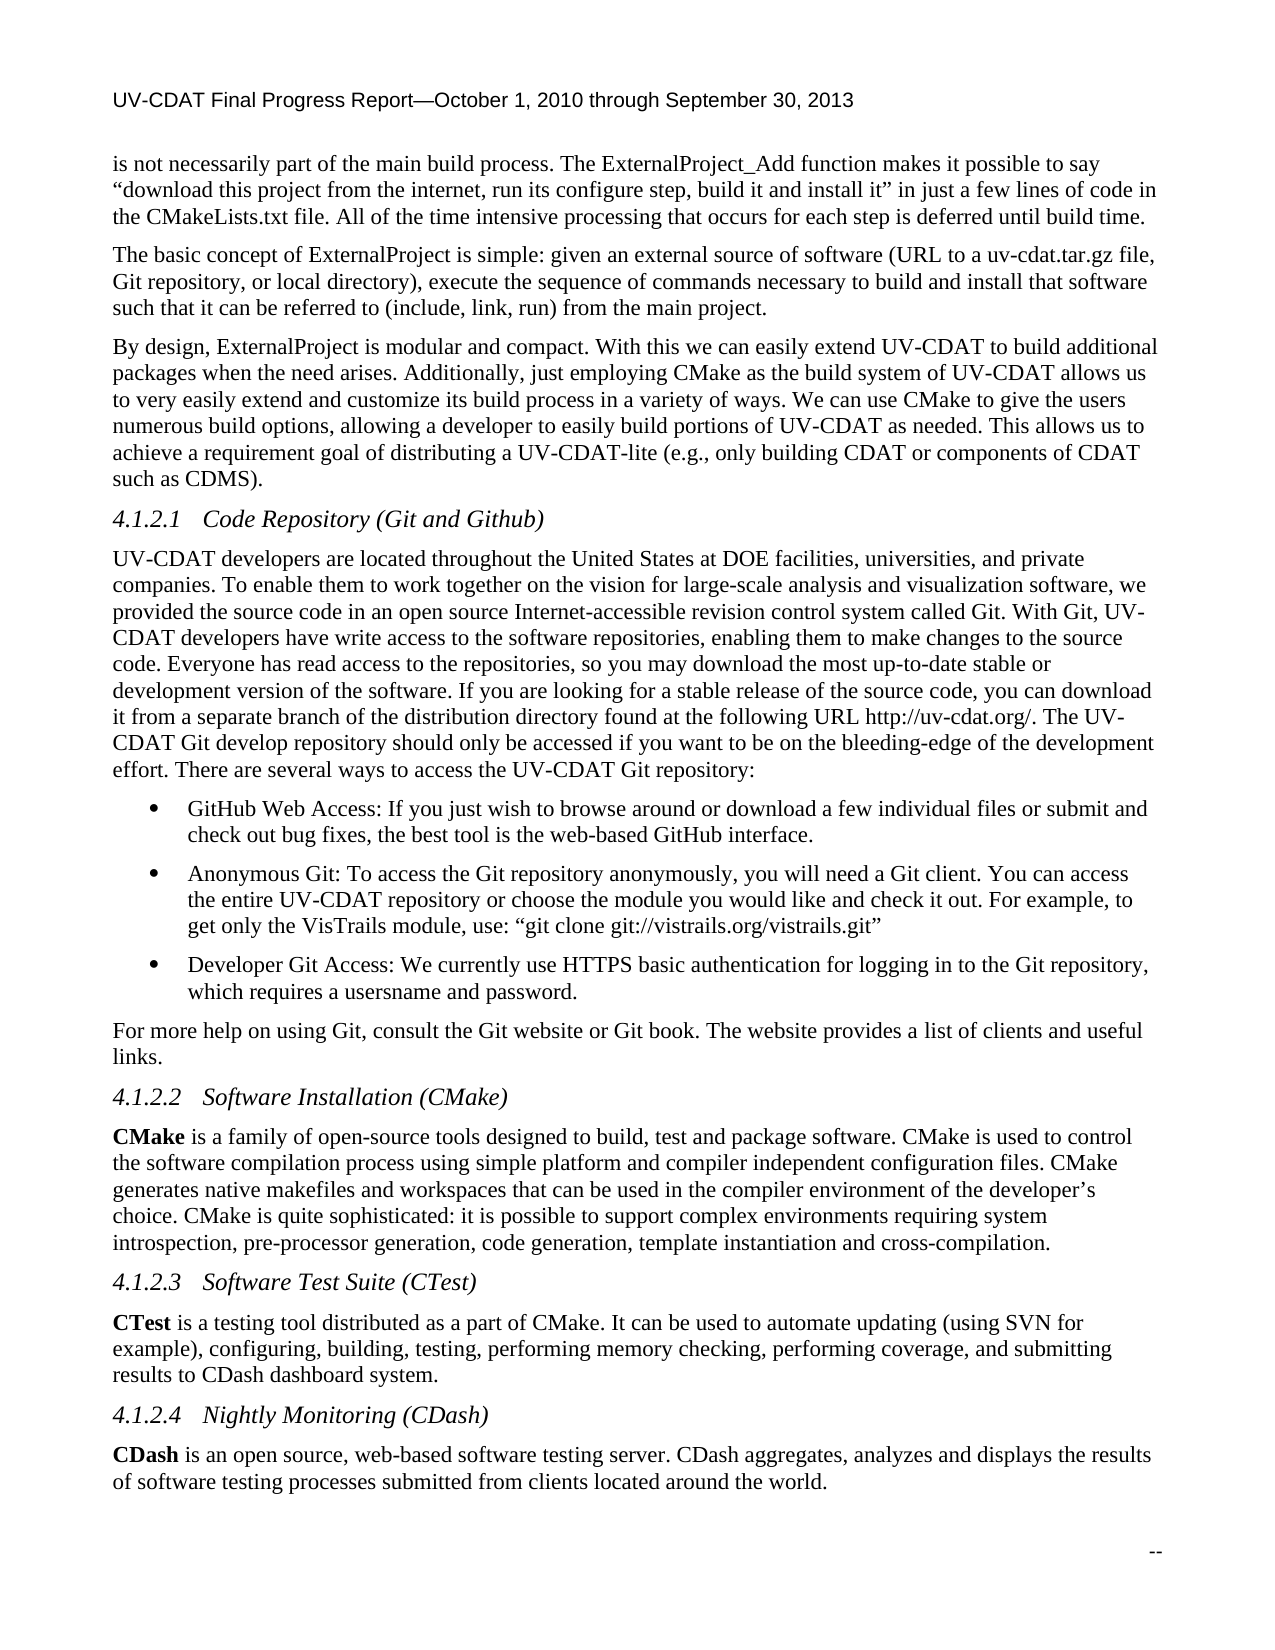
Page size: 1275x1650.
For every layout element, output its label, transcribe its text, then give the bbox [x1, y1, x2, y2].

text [112, 150, 1162, 229]
text By design, ExternalProject is modular and compact. With this we can easily extend UV-CDAT to build additional packages when the need arises. Additionally, just employing CMake as the build system of UV-CDAT allows us to very easily extend and customize its build process in a variety of ways. We can use CMake to give the users numerous build options, allowing a developer to easily build portions of UV-CDAT as needed. This allows us to achieve a requirement goal of distributing a UV-CDAT-lite (e.g., only building CDAT or components of CDAT such as CDMS). [112, 333, 1162, 491]
subtitle Code Repository (Git and Github) [112, 504, 1162, 532]
text The basic concept of ExternalProject is simple: given an external source of software (URL to a uv-cdat.tar.gz file, Git repository, or local directory), execute the sequence of commands necessary to build and install that software such that it can be referred to (include, link, run) from the main project. [112, 242, 1162, 321]
text CTest is a testing tool distributed as a part of CMake. It can be used to automate updating (using SVN for example), configuring, building, testing, performing memory checking, performing coverage, and submitting results to CDash dashboard system. [112, 1309, 1162, 1388]
text UV-CDAT developers are located throughout the United States at DOE facilities, universities, and private companies. To enable them to work together on the vision for large-scale analysis and visualization software, we provided the source code in an open source Internet-accessible revision control system called Git. With Git, UV-CDAT developers have write access to the software repositories, enabling them to make changes to the source code. Everyone has read access to the repositories, so you may download the most up-to-date stable or development version of the software. If you are looking for a stable release of the source code, you can download it from a separate branch of the distribution directory found at the following URL http://uv-cdat.org/. The UV-CDAT Git develop repository should only be accessed if you want to be on the bleeding-edge of the development effort. There are several ways to access the UV-CDAT Git repository: [112, 545, 1162, 782]
text CMake is a family of open-source tools designed to build, test and package software. CMake is used to control the software compilation process using simple platform and compiler independent configuration files. CMake generates native makefiles and workspaces that can be used in the compiler environment of the developer’s choice. CMake is quite sophisticated: it is possible to support complex environments requiring system introspection, pre-processor generation, code generation, template instantiation and cross-compilation. [112, 1123, 1162, 1255]
list GitHub Web Access: If you just wish to browse around or download a few individual files or submit and check out bug fixes, the best tool is the web-based GitHub interface. [150, 795, 1162, 847]
list Anonymous Git: To access the Git repository anonymously, you will need a Git client. You can access the entire UV-CDAT repository or choose the module you would like and check it out. For example, to get only the VisTrails module, use: “git clone git://vistrails.org/vistrails.git” [150, 860, 1162, 939]
text CDash is an open source, web-based software testing server. CDash aggregates, analyzes and displays the results of software testing processes submitted from clients located around the world. [112, 1441, 1162, 1494]
subtitle Software Installation (CMake) [112, 1082, 1162, 1111]
list Developer Git Access: We currently use HTTPS basic authentication for logging in to the Git repository, which requires a usersname and password. [150, 951, 1162, 1004]
subtitle Software Test Suite (CTest) [112, 1267, 1162, 1296]
text For more help on using Git, consult the Git website or Git book. The website provides a list of clients and useful links. [112, 1017, 1162, 1069]
subtitle Nightly Monitoring (CDash) [112, 1400, 1162, 1429]
